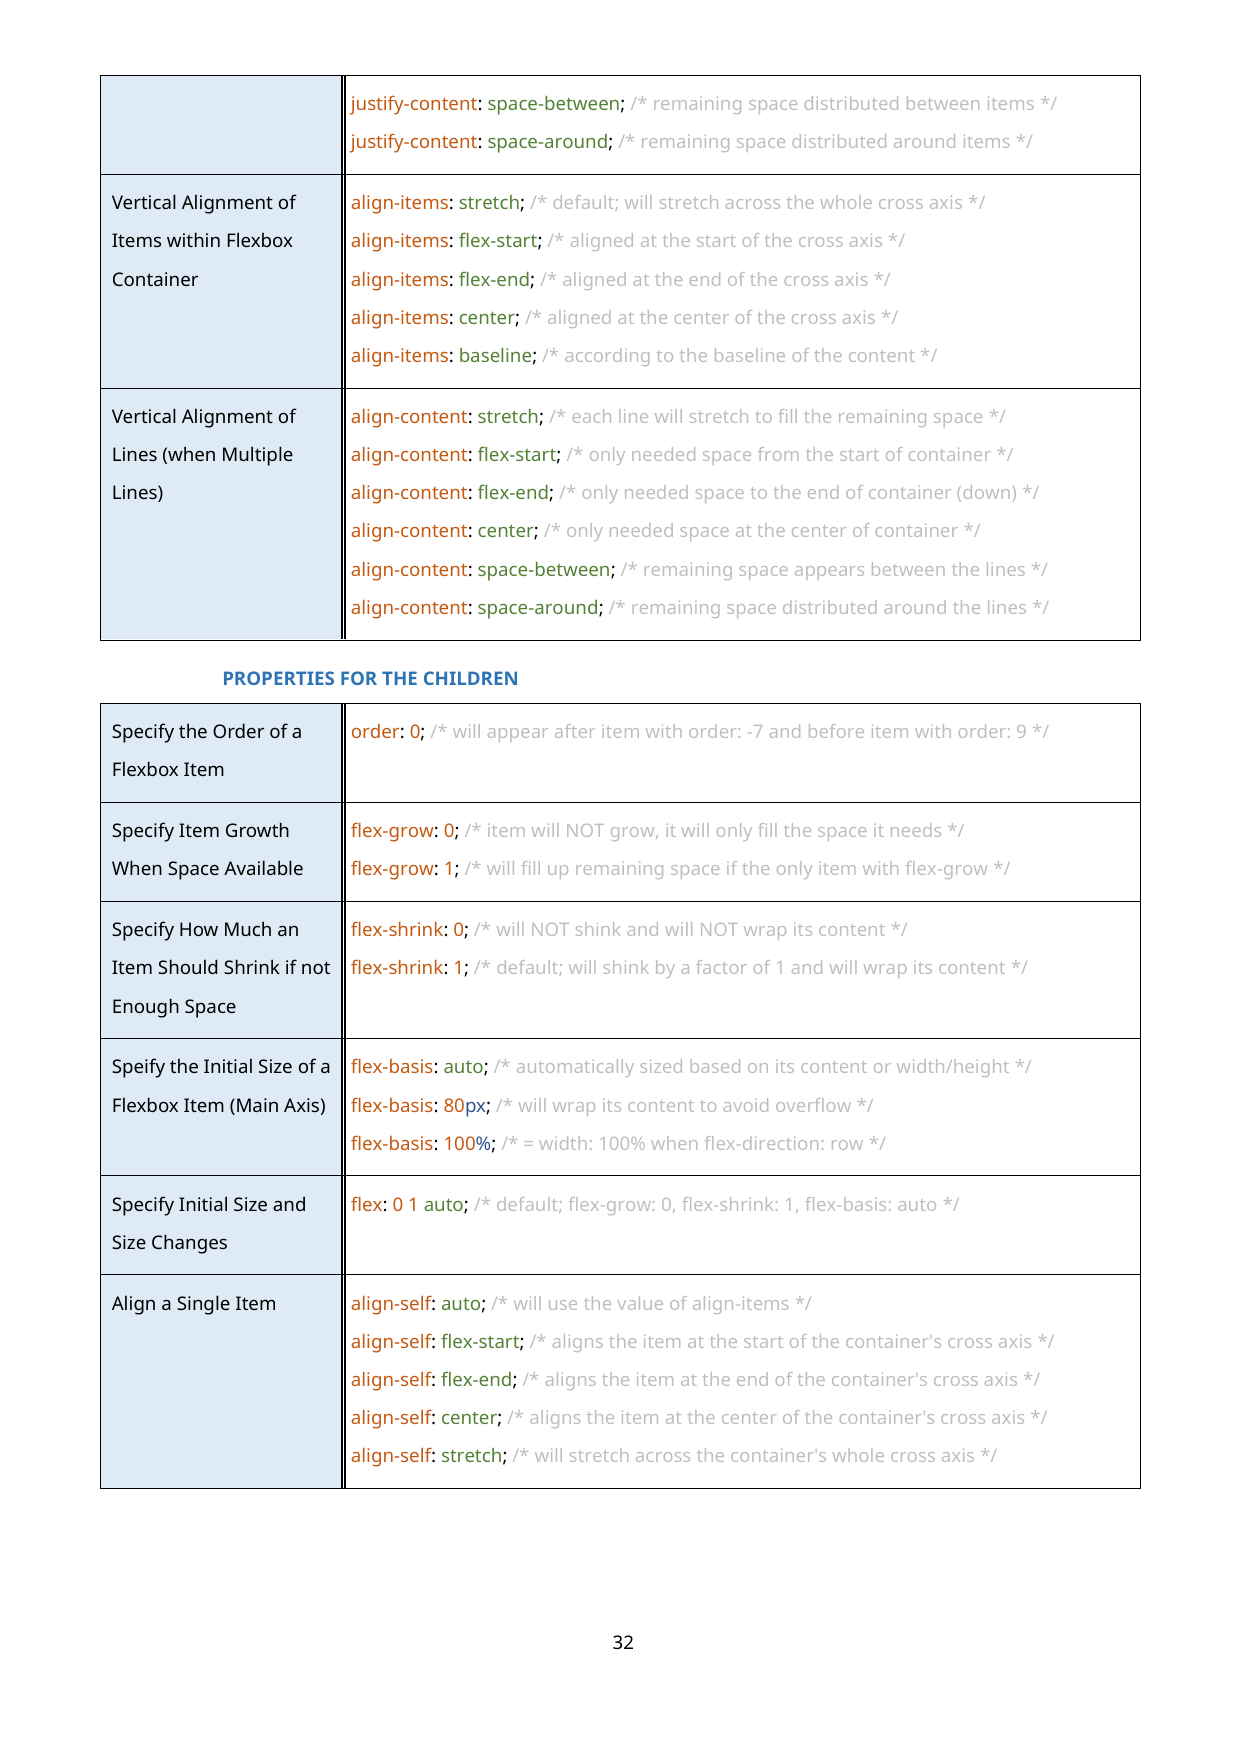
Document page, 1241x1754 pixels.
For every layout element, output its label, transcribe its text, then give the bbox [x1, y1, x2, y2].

table_cell Align a Single Item [101, 1275, 341, 1488]
table_header order: 0; /* will appear after item with order: -7 and before item with order: 9 */ [346, 704, 1140, 802]
table_cell Specify Item Growth When Space Available [101, 803, 341, 901]
table_cell flex-shrink: 0; /* will NOT shink and will NOT wrap its content */ flex-shrink: 1; /* default; will shink by a factor of 1 and will wrap its content */ [346, 902, 1140, 1038]
table_cell align-items: stretch; /* default; will stretch across the whole cross axis */ align-items: flex-start; /* aligned at the start of the cross axis */ align-items: flex-end; /* aligned at the end of the cross axis */ align-items: center; /* aligned at the center of the cross axis */ align-items: baseline; /* according to the baseline of the content */ [346, 175, 1140, 388]
table_cell align-content: stretch; /* each line will stretch to fill the remaining space */ align-content: flex-start; /* only needed space from the start of container */ align-content: flex-end; /* only needed space to the end of container (down) */ align-content: center; /* only needed space at the center of container */ align-content: space-between; /* remaining space appears between the lines */ align-content: space-around; /* remaining space distributed around the lines */ [346, 389, 1140, 639]
table_cell flex: 0 1 auto; /* default; flex-grow: 0, flex-shrink: 1, flex-basis: auto */ [346, 1176, 1140, 1274]
table_header Specify the Order of a Flexbox Item [101, 704, 341, 802]
table_cell align-self: auto; /* will use the value of align-items */ align-self: flex-start; /* aligns the item at the start of the container's cross axis */ align-self: flex-end; /* aligns the item at the end of the container's cross axis */ align-self: center; /* aligns the item at the center of the container's cross axis */ align-self: stretch; /* will stretch across the container's whole cross axis */ [346, 1275, 1140, 1488]
subtitle PROPERTIES FOR THE CHILDREN [222, 665, 1165, 691]
table_cell Vertical Alignment of Lines (when Multiple Lines) [101, 389, 341, 639]
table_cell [346, 76, 1140, 174]
table_cell Specify Initial Size and Size Changes [101, 1176, 341, 1274]
table_cell Vertical Alignment of Items within Flexbox Container [101, 175, 341, 388]
table_cell flex-basis: auto; /* automatically sized based on its content or width/height */ flex-basis: 80px; /* will wrap its content to avoid overflow */ flex-basis: 100%; /* = width: 100% when flex-direction: row */ [346, 1039, 1140, 1175]
table_cell Speify the Initial Size of a Flexbox Item (Main Axis) [101, 1039, 341, 1175]
table_cell flex-grow: 0; /* item will NOT grow, it will only fill the space it needs */ flex-grow: 1; /* will fill up remaining space if the only item with flex-grow */ [346, 803, 1140, 901]
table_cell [101, 76, 341, 174]
table_cell Specify How Much an Item Should Shrink if not Enough Space [101, 902, 341, 1038]
